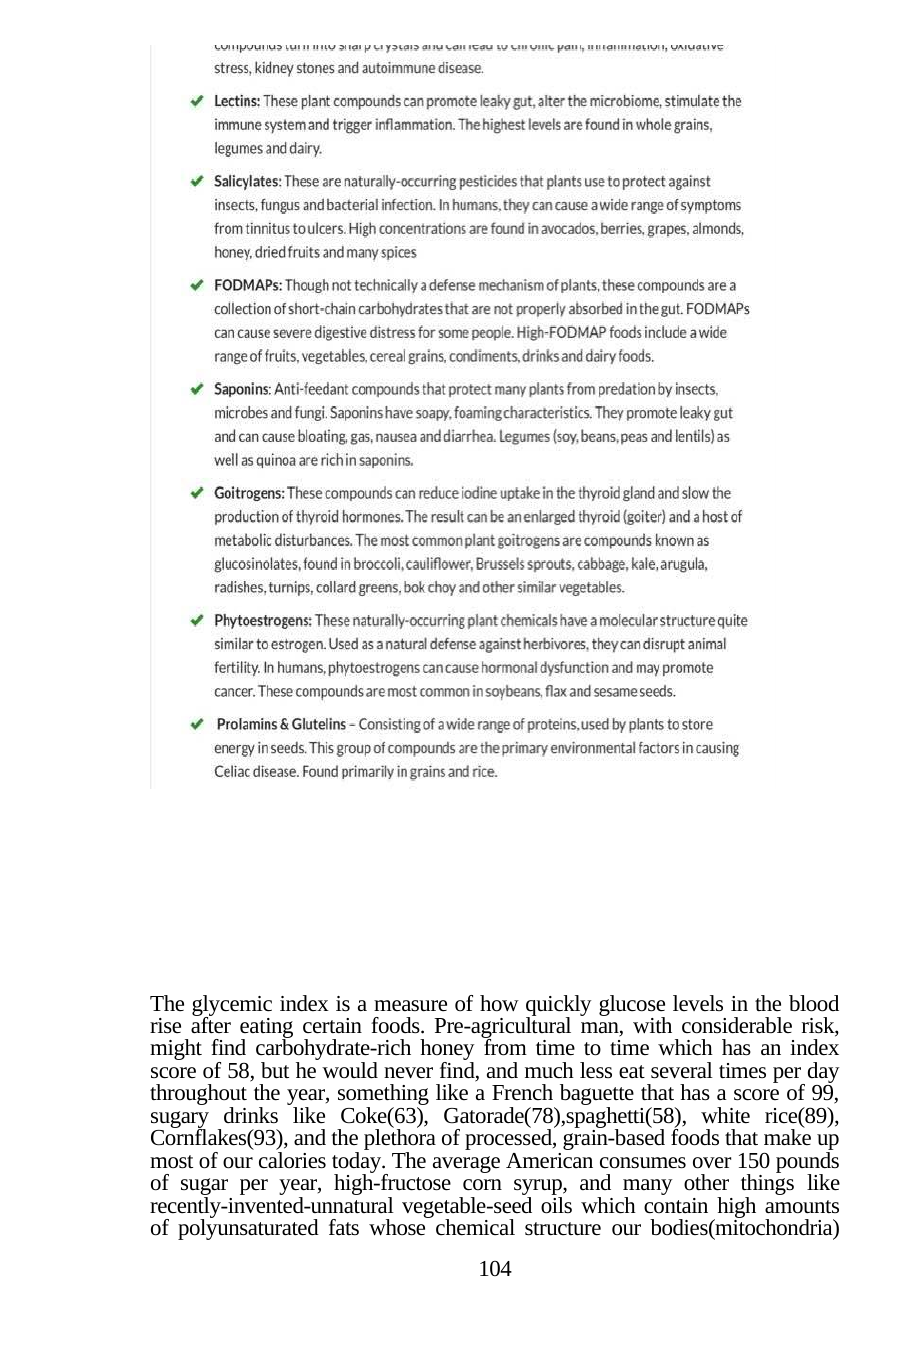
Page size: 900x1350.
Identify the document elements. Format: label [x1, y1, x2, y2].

text [150, 993, 840, 1241]
picture [150, 45, 775, 789]
